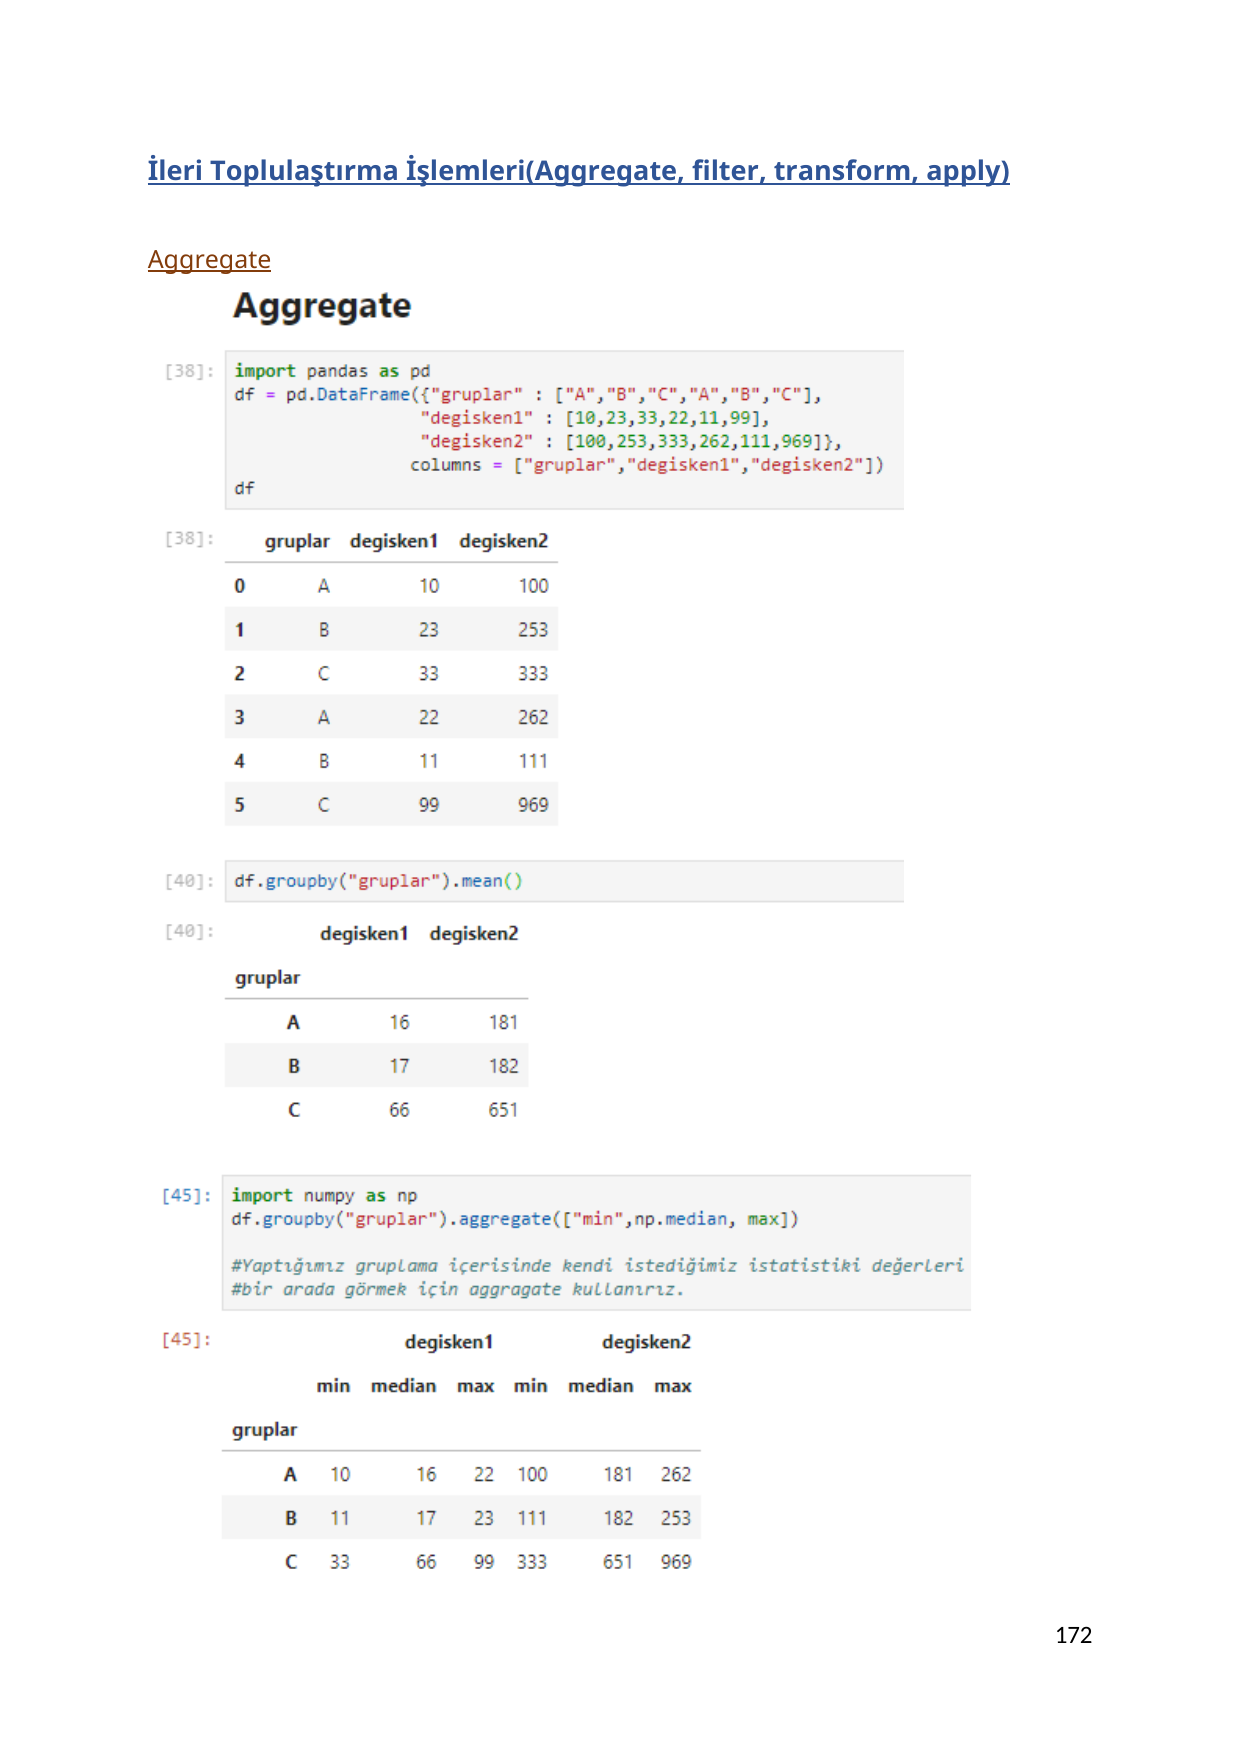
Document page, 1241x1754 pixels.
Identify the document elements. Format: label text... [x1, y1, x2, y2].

subtitle Aggregate [148, 241, 1092, 275]
picture [147, 1161, 972, 1594]
subtitle İleri Toplulaştırma İşlemleri(Aggregate, filter, transform, apply) [148, 152, 1092, 189]
picture [147, 278, 904, 1142]
